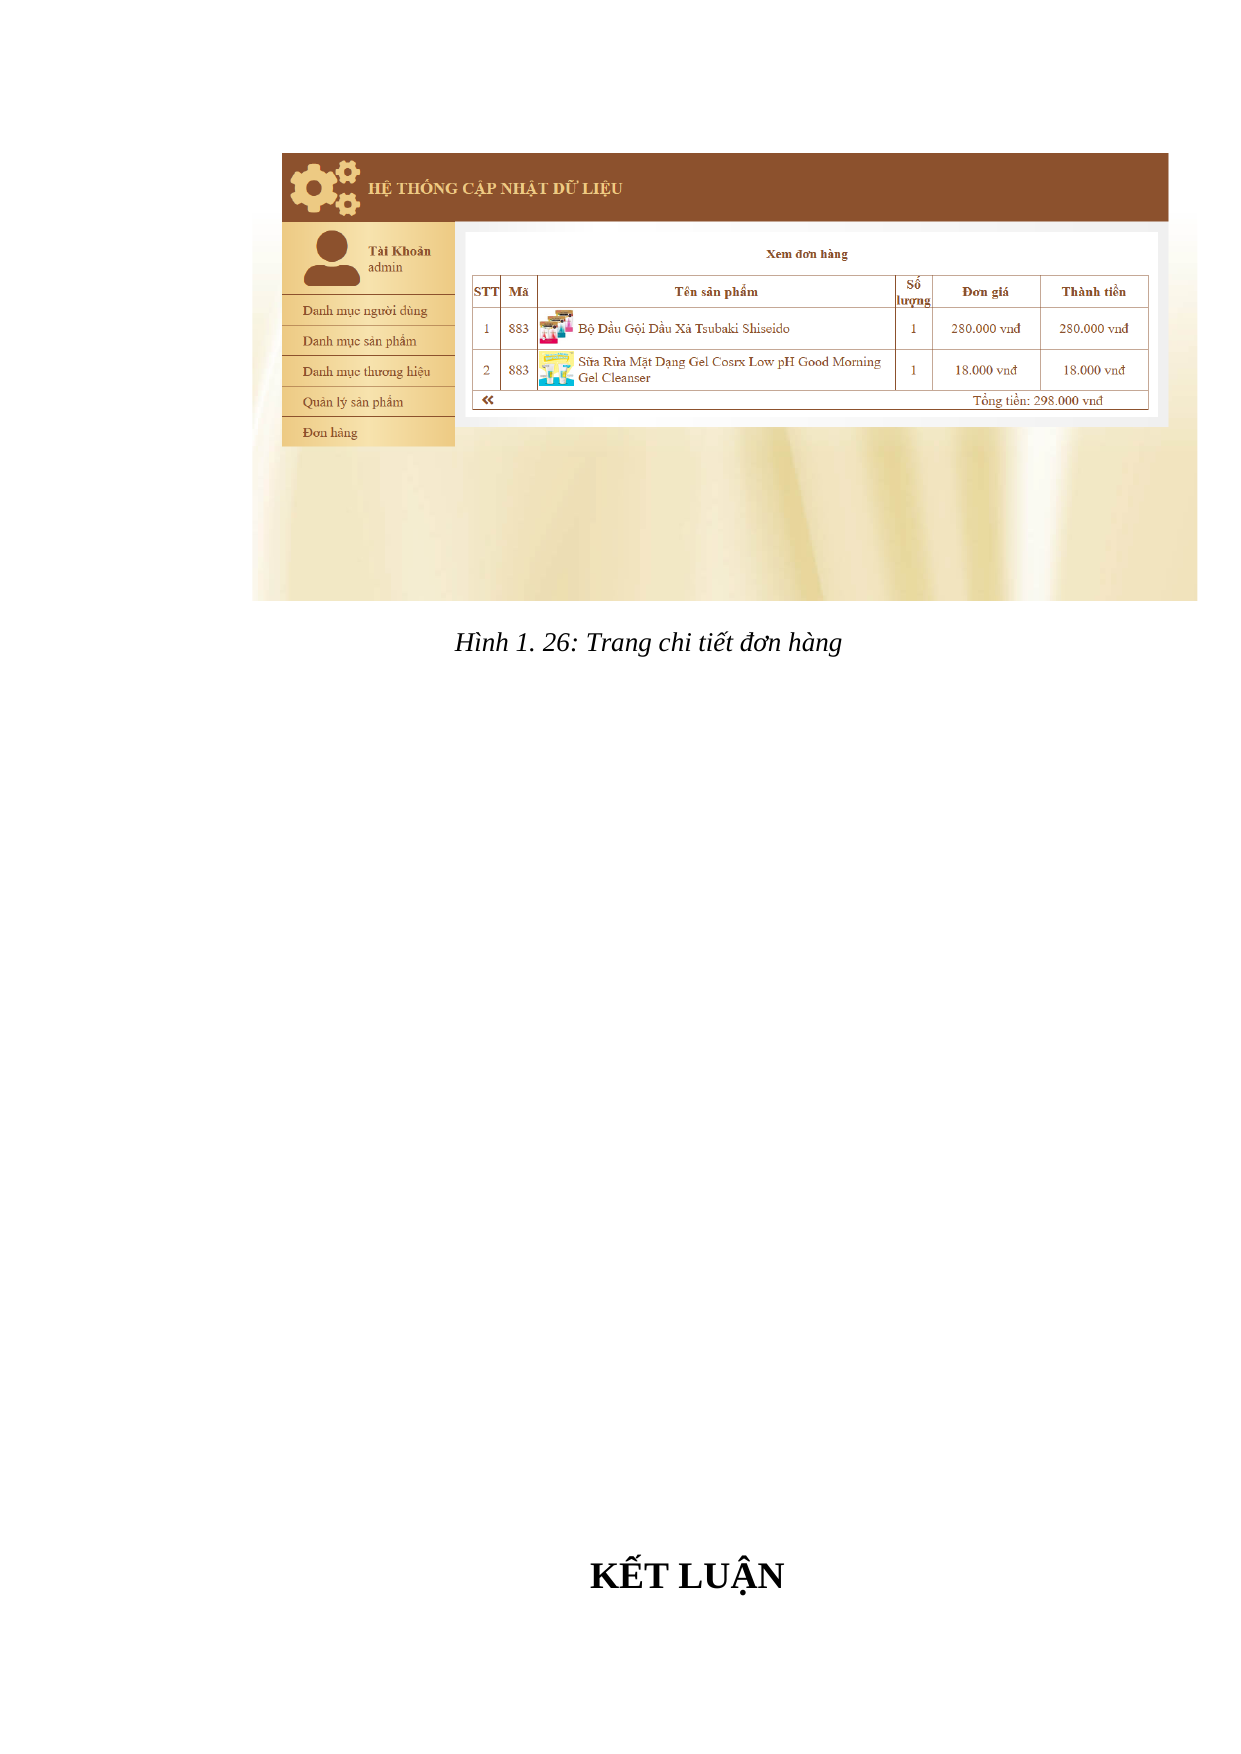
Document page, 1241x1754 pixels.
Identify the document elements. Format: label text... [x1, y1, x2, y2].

list KẾT LUẬN [252, 1554, 1122, 1597]
text Hình 1. 26: Trang chi tiết đơn hàng [177, 626, 1122, 657]
picture [252, 153, 1198, 601]
